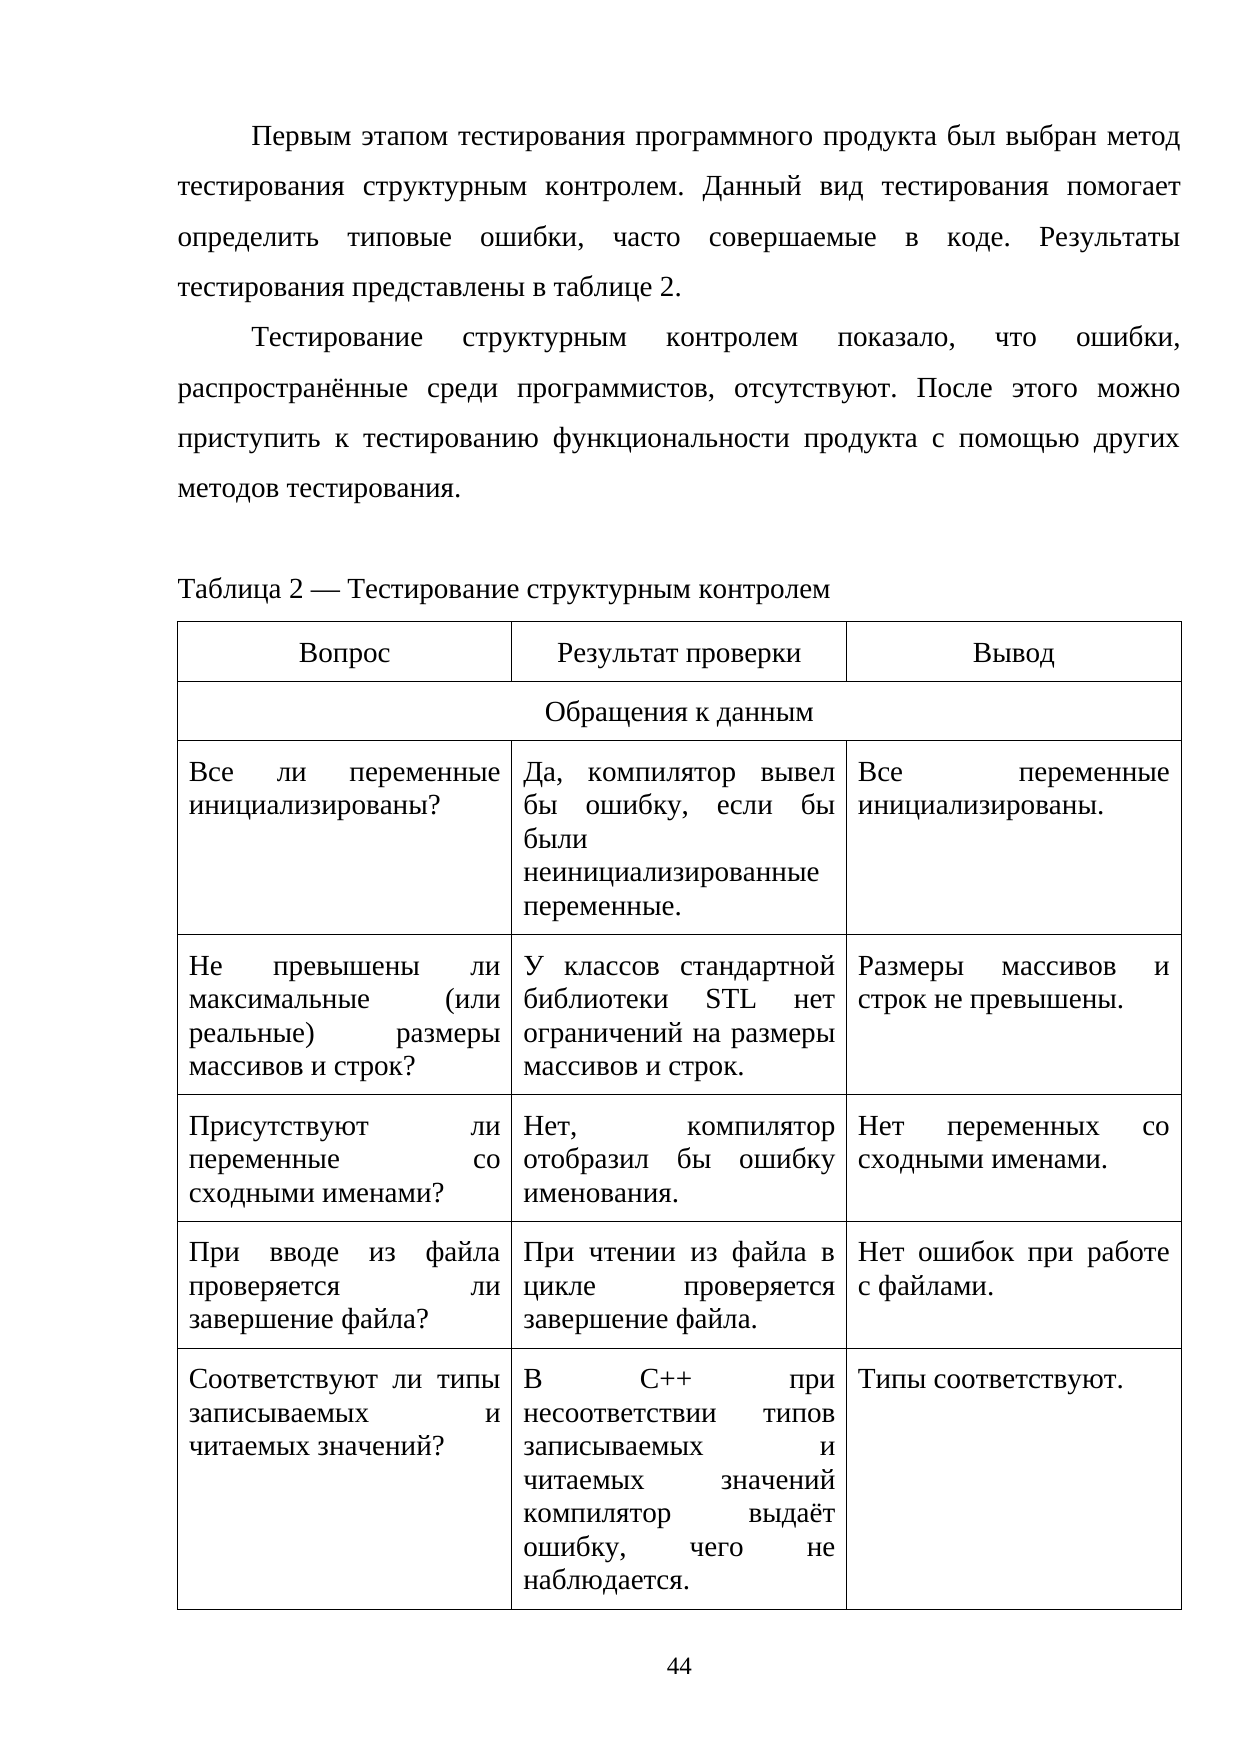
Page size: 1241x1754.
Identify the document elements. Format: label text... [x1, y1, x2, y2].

table_cell Размеры массивов и строк не превышены. [847, 935, 1181, 1094]
text Первым этапом тестирования программного продукта был выбран метод тестирования структурным контролем. Данный вид тестирования помогает определить типовые ошибки, часто совершаемые в коде. Результаты тестирования представлены в таблице 2. [177, 118, 1181, 303]
table_header Вывод [847, 622, 1181, 681]
table_cell При чтении из файла в цикле проверяется завершение файла. [512, 1222, 846, 1348]
table_cell Не превышены ли максимальные (или реальные) размеры массивов и строк? [178, 935, 511, 1094]
table_cell Нет ошибок при работе с файлами. [847, 1222, 1181, 1348]
table_cell Соответствуют ли типы записываемых и читаемых значений? [178, 1349, 511, 1608]
table_cell В C++ при несоответствии типов записываемых и читаемых значений компилятор выдаёт ошибку, чего не наблюдается. [512, 1349, 846, 1608]
table_cell Нет переменных со сходными именами. [847, 1095, 1181, 1221]
table_cell Типы соответствуют. [847, 1349, 1181, 1608]
text Таблица 2 — Тестирование структурным контролем [177, 571, 1181, 604]
table_cell Обращения к данным [178, 682, 1181, 740]
table_cell При вводе из файла проверяется ли завершение файла? [178, 1222, 511, 1348]
table_cell У классов стандартной библиотеки STL нет ограничений на размеры массивов и строк. [512, 935, 846, 1094]
table_cell Все переменные инициализированы. [847, 741, 1181, 934]
table_header Результат проверки [512, 622, 846, 681]
text Тестирование структурным контролем показало, что ошибки, распространённые среди программистов, отсутствуют. После этого можно приступить к тестированию функциональности продукта с помощью других методов тестирования. [177, 319, 1181, 504]
table_header Вопрос [178, 622, 511, 681]
table_cell Нет, компилятор отобразил бы ошибку именования. [512, 1095, 846, 1221]
table_cell Все ли переменные инициализированы? [178, 741, 511, 934]
table_cell Присутствуют ли переменные со сходными именами? [178, 1095, 511, 1221]
table_cell Да, компилятор вывел бы ошибку, если бы были неинициализированные переменные. [512, 741, 846, 934]
